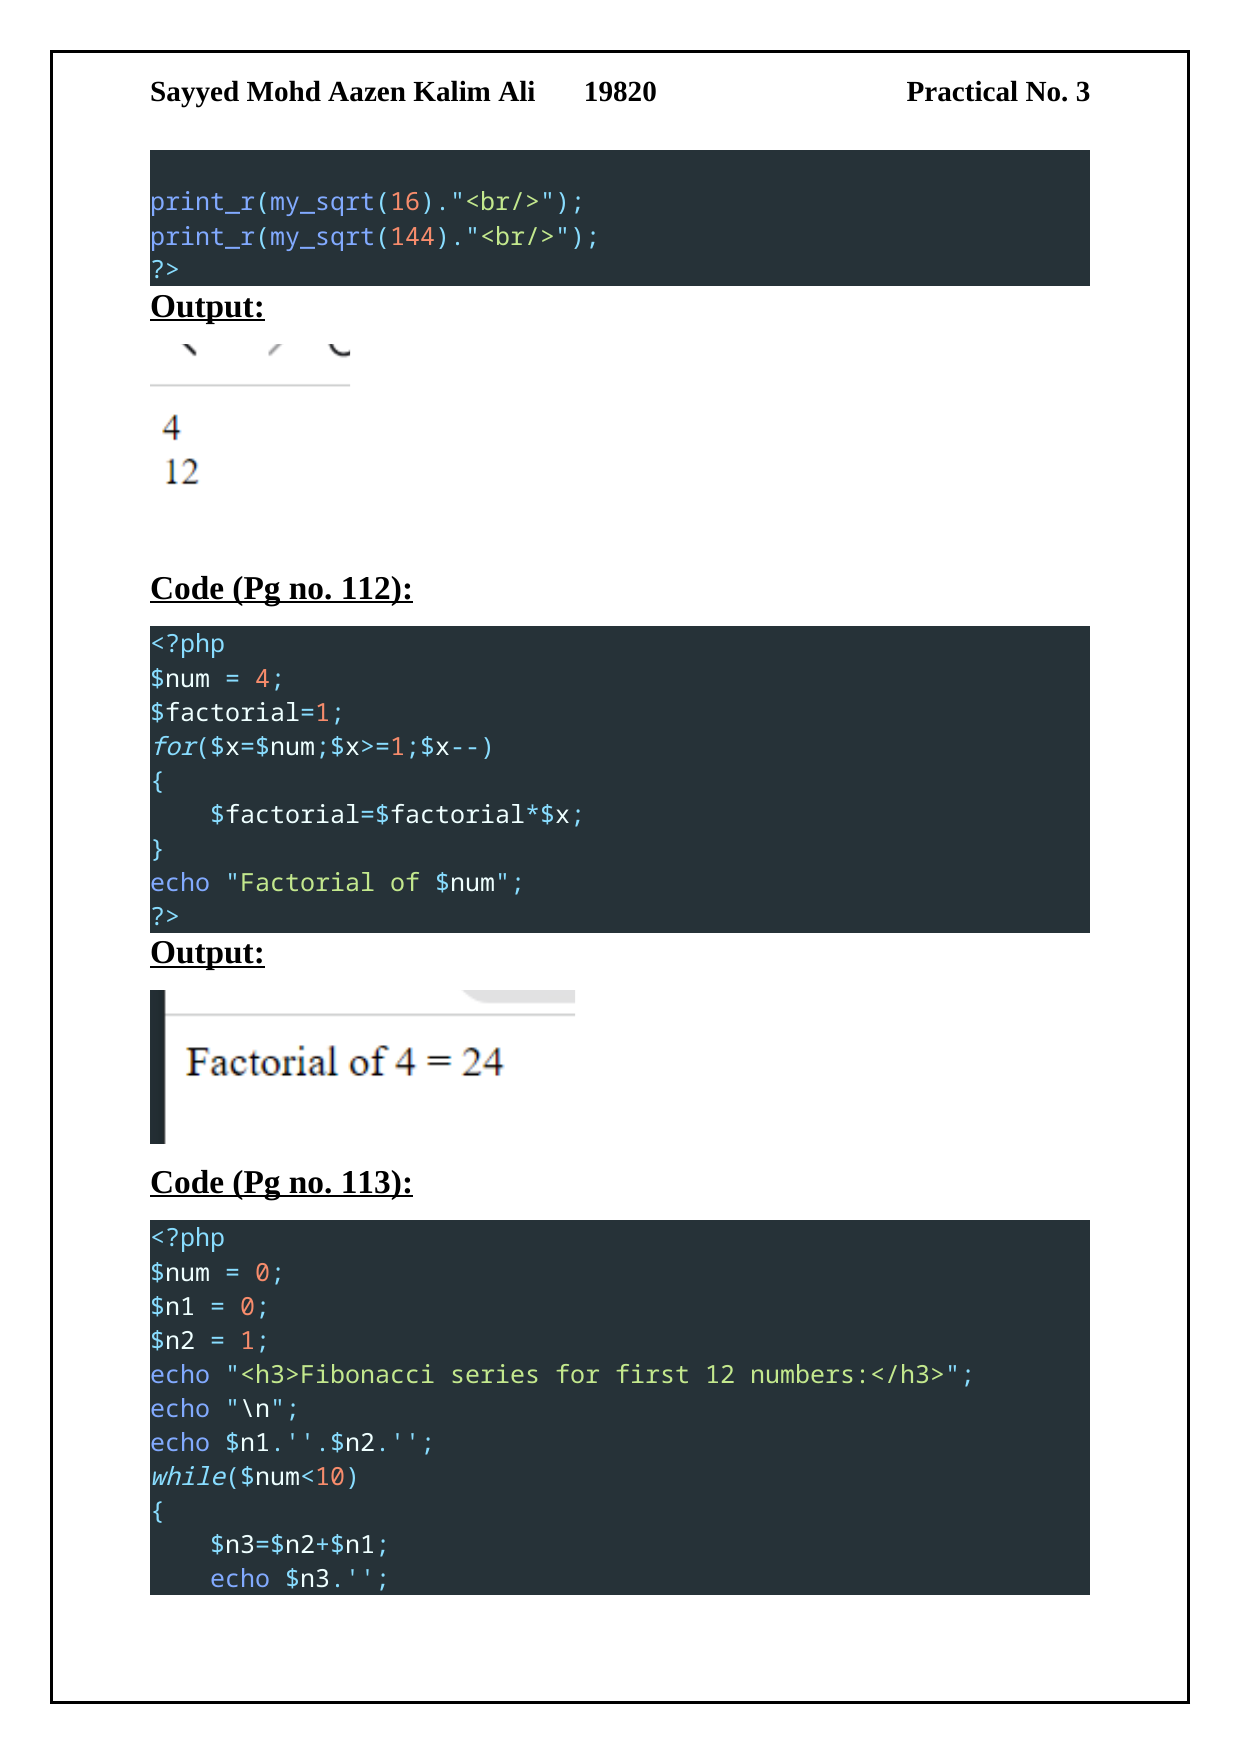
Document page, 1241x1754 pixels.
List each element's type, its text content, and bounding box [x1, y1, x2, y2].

text Output: [150, 933, 1090, 971]
text { [150, 762, 1090, 796]
text for($x=$num;$x>=1;$x--) [150, 728, 1090, 762]
text ?> [150, 899, 1090, 933]
text Output: [150, 286, 1090, 324]
text $n3=$n2+$n1; [150, 1527, 1090, 1561]
text echo $n1.''.$n2.''; [150, 1424, 1090, 1458]
text ?> [150, 252, 1090, 286]
text echo $n3.''; [150, 1561, 1090, 1595]
text echo "<h3>Fibonacci series for first 12 numbers:</h3>"; [150, 1356, 1090, 1390]
text $factorial=$factorial*$x; [150, 796, 1090, 831]
text { [150, 1493, 1090, 1527]
text } [150, 831, 1090, 864]
text Code (Pg no. 112): [150, 568, 1090, 606]
picture [150, 990, 575, 1144]
text echo "Factorial of $num"; [150, 864, 1090, 899]
text print_r(my_sqrt(144)."<br/>"); [150, 218, 1090, 252]
text $num = 0; [150, 1254, 1090, 1288]
picture [150, 344, 350, 550]
text while($num<10) [150, 1458, 1090, 1493]
text Code (Pg no. 113): [150, 1162, 1090, 1200]
text echo "\n"; [150, 1390, 1090, 1424]
text <?php [150, 626, 1090, 660]
text $num = 4; [150, 660, 1090, 694]
text $n2 = 1; [150, 1322, 1090, 1356]
text $factorial=1; [150, 694, 1090, 728]
text print_r(my_sqrt(16)."<br/>"); [150, 184, 1090, 218]
text <?php [150, 1220, 1090, 1254]
text $n1 = 0; [150, 1288, 1090, 1322]
